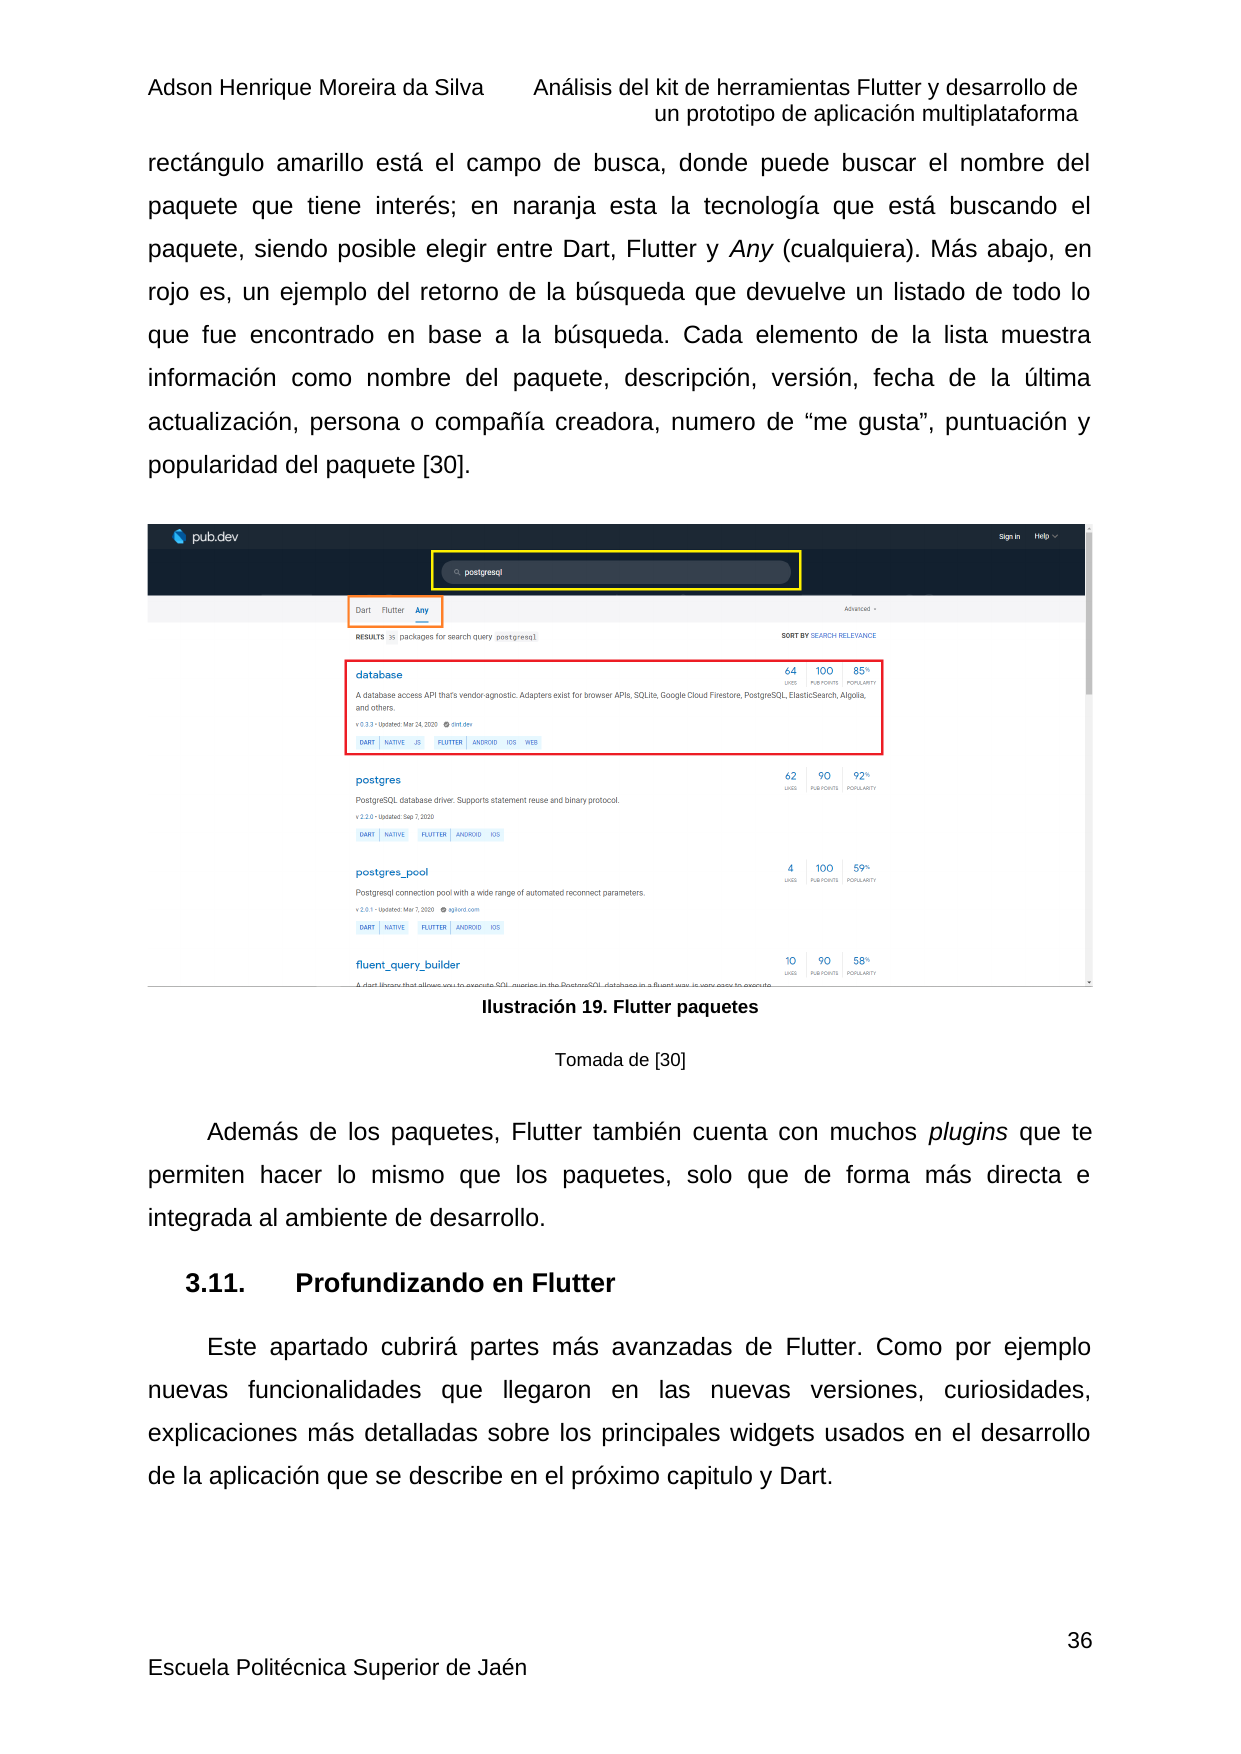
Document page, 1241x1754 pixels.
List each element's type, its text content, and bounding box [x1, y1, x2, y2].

picture [147, 524, 1093, 987]
subtitle Profundizando en Flutter [185, 1267, 1092, 1298]
text Además de los paquetes, Flutter también cuenta con muchos plugins que te permiten hacer lo mismo que los paquetes, solo que de forma más directa e integrada al ambiente de desarrollo. [148, 1116, 1092, 1231]
text Este apartado cubrirá partes más avanzadas de Flutter. Como por ejemplo nuevas funcionalidades que llegaron en las nuevas versiones, curiosidades, explicaciones más detalladas sobre los principales widgets usados en el desarrollo de la aplicación que se describe en el próximo capitulo y Dart. [148, 1332, 1092, 1490]
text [148, 148, 1092, 478]
